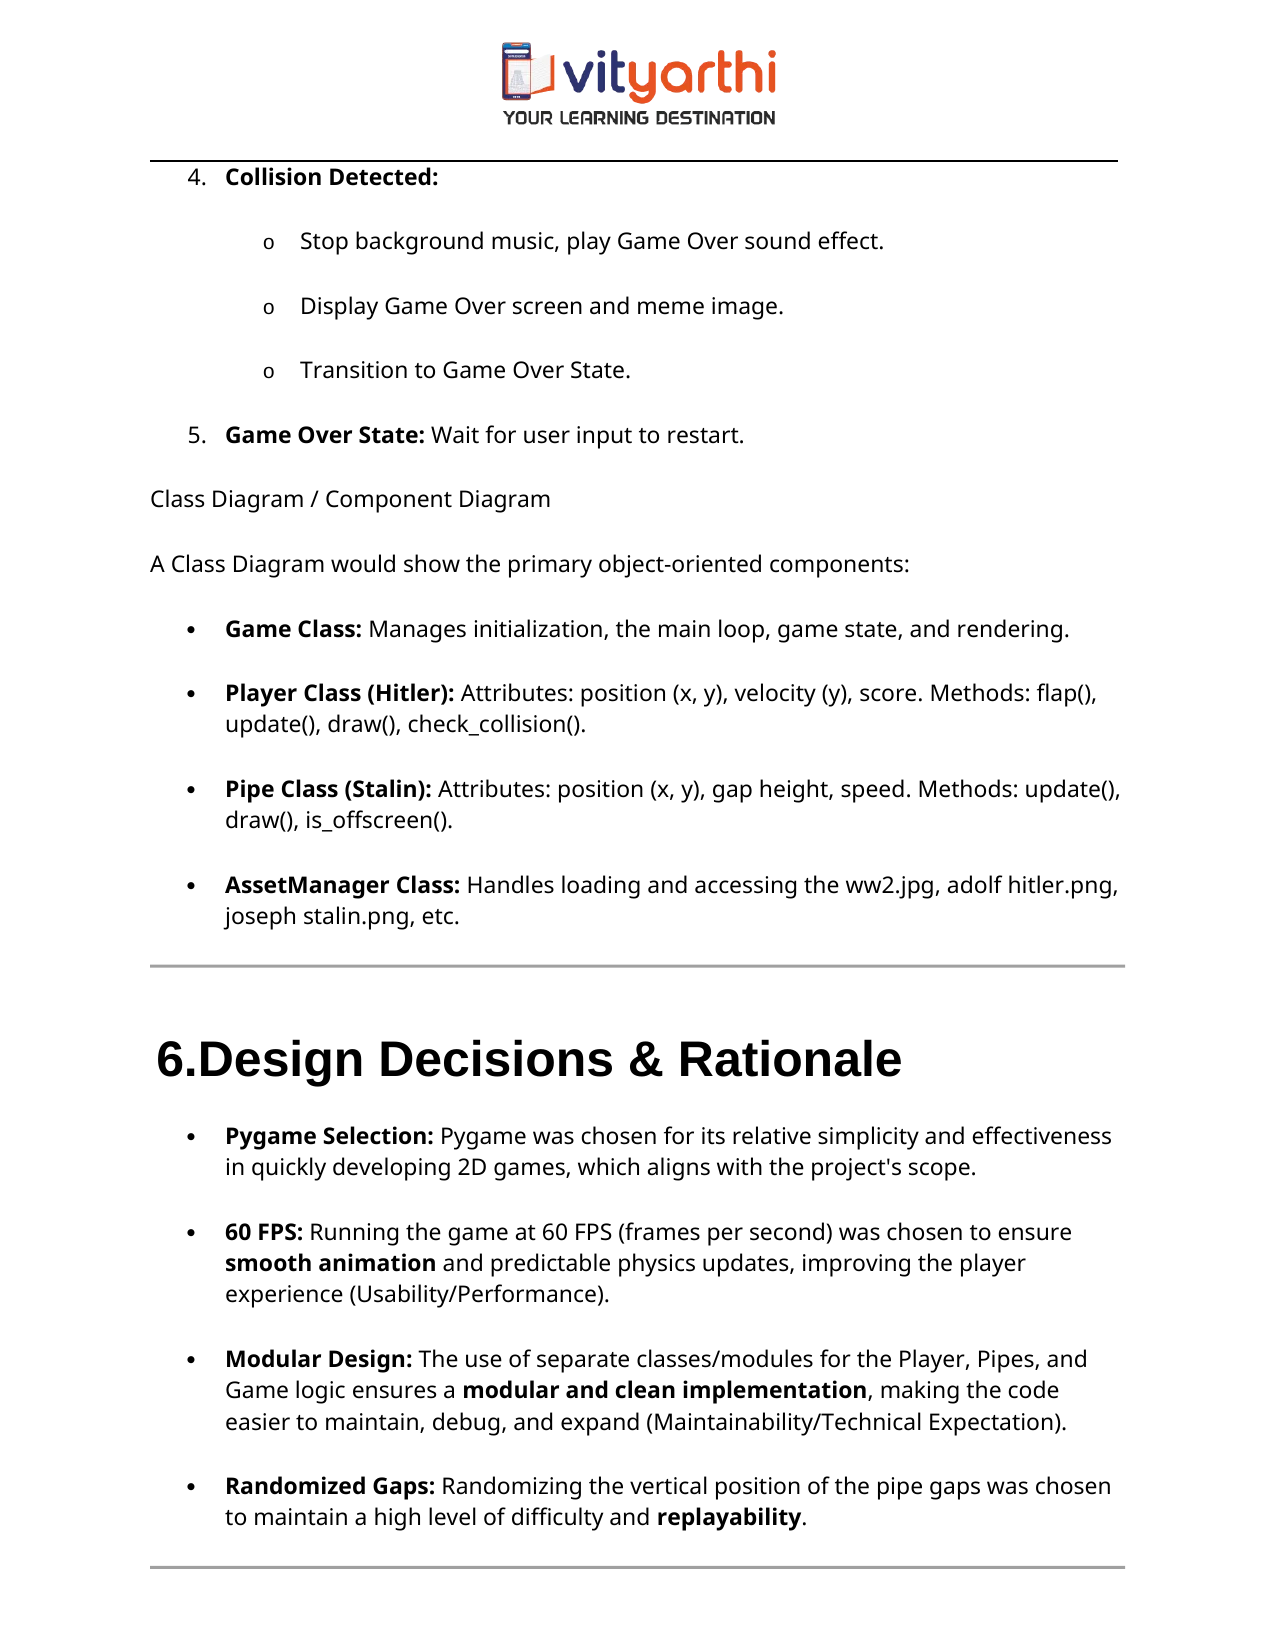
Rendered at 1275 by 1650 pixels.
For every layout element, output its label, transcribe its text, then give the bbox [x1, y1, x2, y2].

list Randomized Gaps: Randomizing the vertical position of the pipe gaps was chosen to maintain a high level of difficulty and replayability. [187, 1470, 1125, 1532]
list Display Game Over screen and meme image. [262, 289, 1125, 321]
list Modular Design: The use of separate classes/modules for the Player, Pipes, and Game logic ensures a modular and clean implementation, making the code easier to maintain, debug, and expand (Maintainability/Technical Expectation). [187, 1343, 1125, 1437]
list Game Over State: Wait for user input to restart. [187, 419, 1125, 450]
list Pipe Class (Stalin): Attributes: position (x, y), gap height, speed. Methods: update(), draw(), is_offscreen(). [187, 773, 1125, 835]
list Transition to Game Over State. [262, 354, 1125, 385]
list AssetManager Class: Handles loading and accessing the ww2.jpg, adolf hitler.png, joseph stalin.png, etc. [187, 869, 1125, 931]
text 6.Design Decisions & Rationale [150, 1029, 1125, 1087]
list Game Class: Manages initialization, the main loop, game state, and rendering. [187, 612, 1125, 644]
list Collision Detected: [187, 160, 1125, 192]
list Stop background music, play Game Over sound effect. [262, 225, 1125, 256]
text A Class Diagram would show the primary object-oriented components: [150, 548, 1125, 579]
list 60 FPS: Running the game at 60 FPS (frames per second) was chosen to ensure smooth animation and predictable physics updates, improving the player experience (Usability/Performance). [187, 1216, 1125, 1309]
list Pygame Selection: Pygame was chosen for its relative simplicity and effectiveness in quickly developing 2D games, which aligns with the project's scope. [187, 1120, 1125, 1182]
text Class Diagram / Component Diagram [150, 483, 1125, 514]
list Player Class (Hitler): Attributes: position (x, y), velocity (y), score. Methods: flap(), update(), draw(), check_collision(). [187, 677, 1125, 739]
picture [495, 39, 782, 143]
